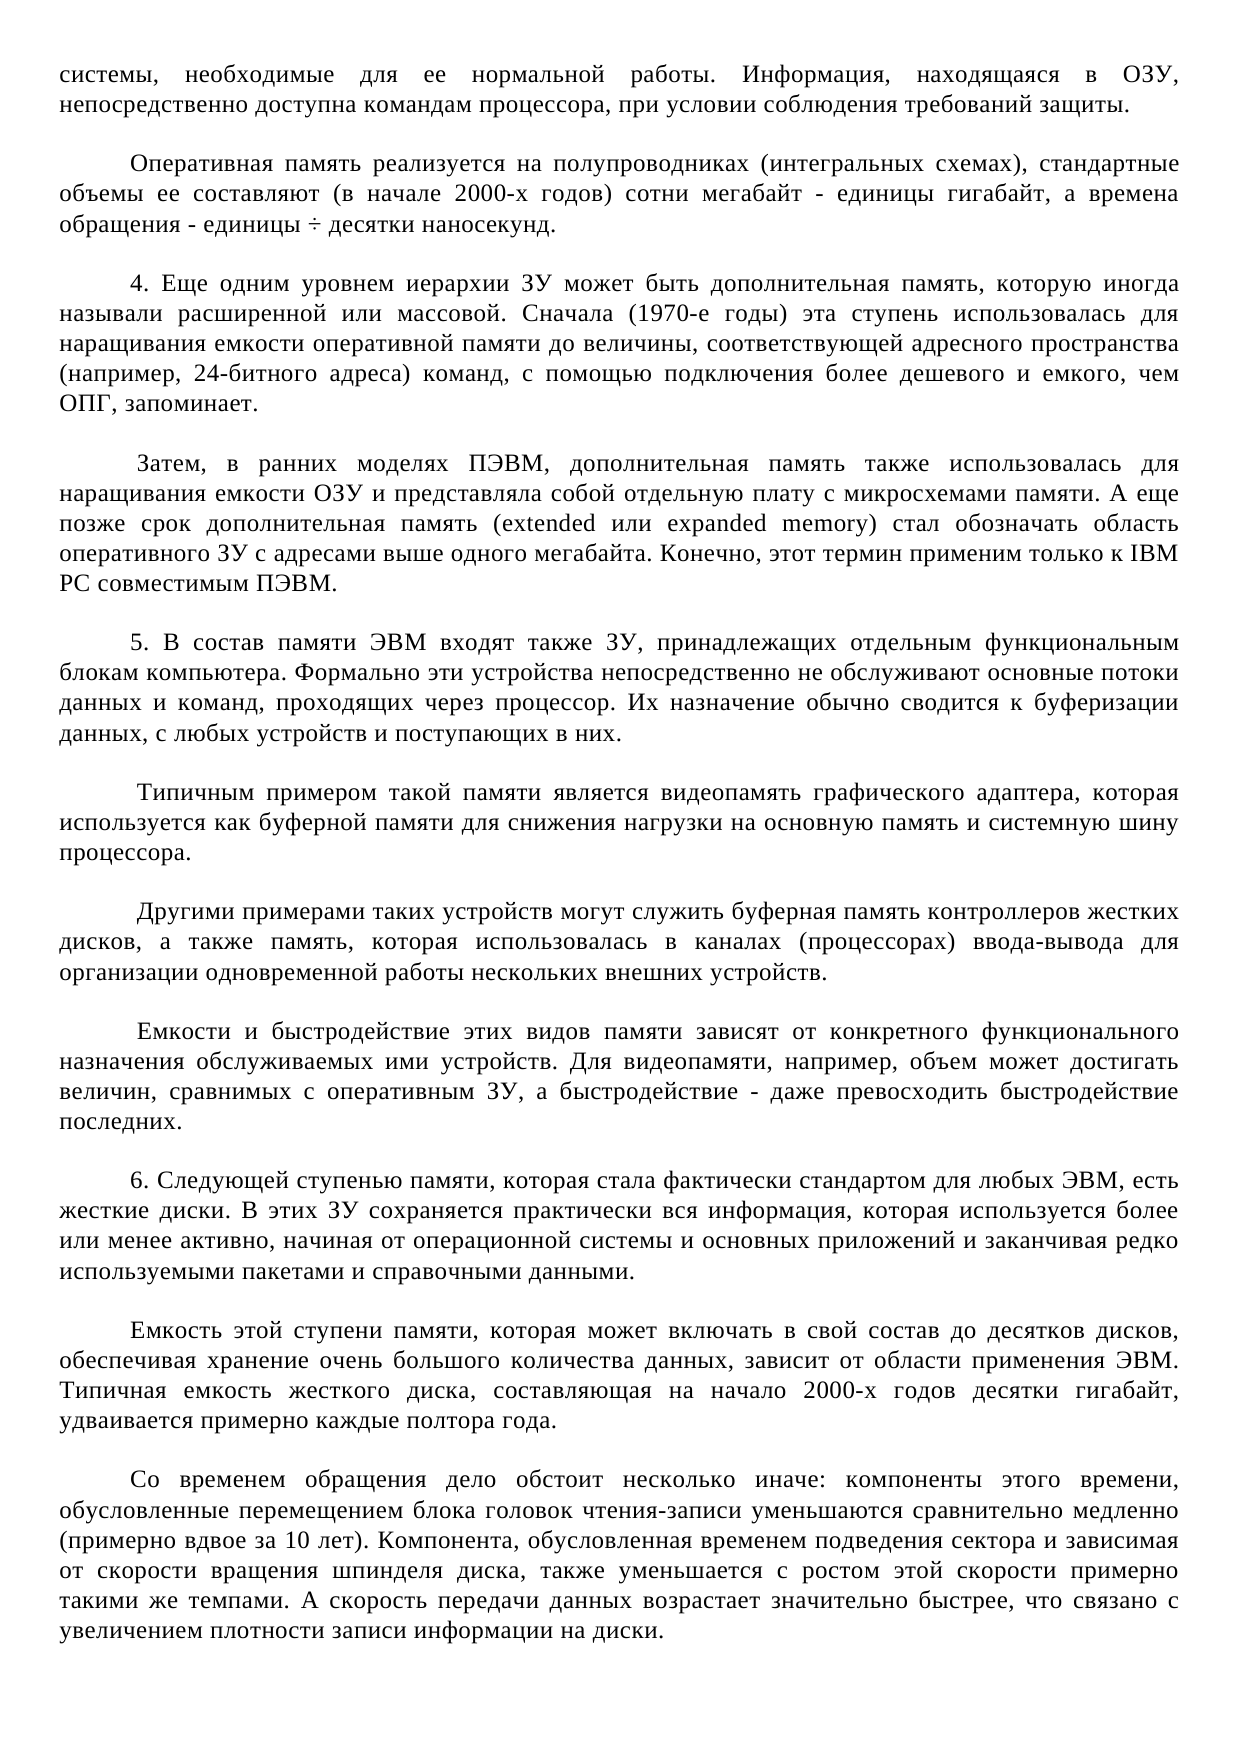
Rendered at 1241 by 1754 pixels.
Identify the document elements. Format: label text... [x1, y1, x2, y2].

text Типичным примером такой памяти является видеопамять графического адаптера, которая используется как буферной памяти для снижения нагрузки на основную память и системную шину процессора. [59, 777, 1181, 866]
text 5. В состав памяти ЭВМ входят также ЗУ, принадлежащих отдельным функциональным блокам компьютера. Формально эти устройства непосредственно не обслуживают основные потоки данных и команд, проходящих через процессор. Их назначение обычно сводится к буферизации данных, с любых устройств и поступающих в них. [59, 627, 1181, 746]
text Емкость этой ступени памяти, которая может включать в свой состав до десятков дисков, обеспечивая хранение очень большого количества данных, зависит от области применения ЭВМ. Типичная емкость жесткого диска, составляющая на начало 2000-х годов десятки гигабайт, удваивается примерно каждые полтора года. [59, 1315, 1181, 1434]
text Другими примерами таких устройств могут служить буферная память контроллеров жестких дисков, а также память, которая использовалась в каналах (процессорах) ввода-вывода для организации одновременной работы нескольких внешних устройств. [59, 896, 1181, 985]
text Емкости и быстродействие этих видов памяти зависят от конкретного функционального назначения обслуживаемых ими устройств. Для видеопамяти, например, объем может достигать величин, сравнимых с оперативным ЗУ, а быстродействие - даже превосходить быстродействие последних. [59, 1016, 1181, 1135]
text 4. Еще одним уровнем иерархии ЗУ может быть дополнительная память, которую иногда называли расширенной или массовой. Сначала (1970-е годы) эта ступень использовалась для наращивания емкости оперативной памяти до величины, соответствующей адресного пространства (например, 24-битного адреса) команд, с помощью подключения более дешевого и емкого, чем ОПГ, запоминает. [59, 268, 1181, 417]
text Затем, в ранних моделях ПЭВМ, дополнительная память также использовалась для наращивания емкости ОЗУ и представляла собой отдельную плату с микросхемами памяти. А еще позже срок дополнительная память (extended или expanded memory) стал обозначать область оперативного ЗУ с адресами выше одного мегабайта. Конечно, этот термин применим только к IBM PC совместимым ПЭВМ. [59, 448, 1181, 597]
text Оперативная память реализуется на полупроводниках (интегральных схемах), стандартные объемы ее составляют (в начале 2000-х годов) сотни мегабайт - единицы гигабайт, а времена обращения - единицы ÷ десятки наносекунд. [59, 148, 1181, 237]
text Со временем обращения дело обстоит несколько иначе: компоненты этого времени, обусловленные перемещением блока головок чтения-записи уменьшаются сравнительно медленно (примерно вдвое за 10 лет). Компонента, обусловленная временем подведения сектора и зависимая от скорости вращения шпинделя диска, также уменьшается с ростом этой скорости примерно такими же темпами. А скорость передачи данных возрастает значительно быстрее, что связано с увеличением плотности записи информации на диски. [59, 1464, 1181, 1644]
text 6. Следующей ступенью памяти, которая стала фактически стандартом для любых ЭВМ, есть жесткие диски. В этих ЗУ сохраняется практически вся информация, которая используется более или менее активно, начиная от операционной системы и основных приложений и заканчивая редко используемыми пакетами и справочными данными. [59, 1165, 1181, 1284]
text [59, 59, 1181, 118]
